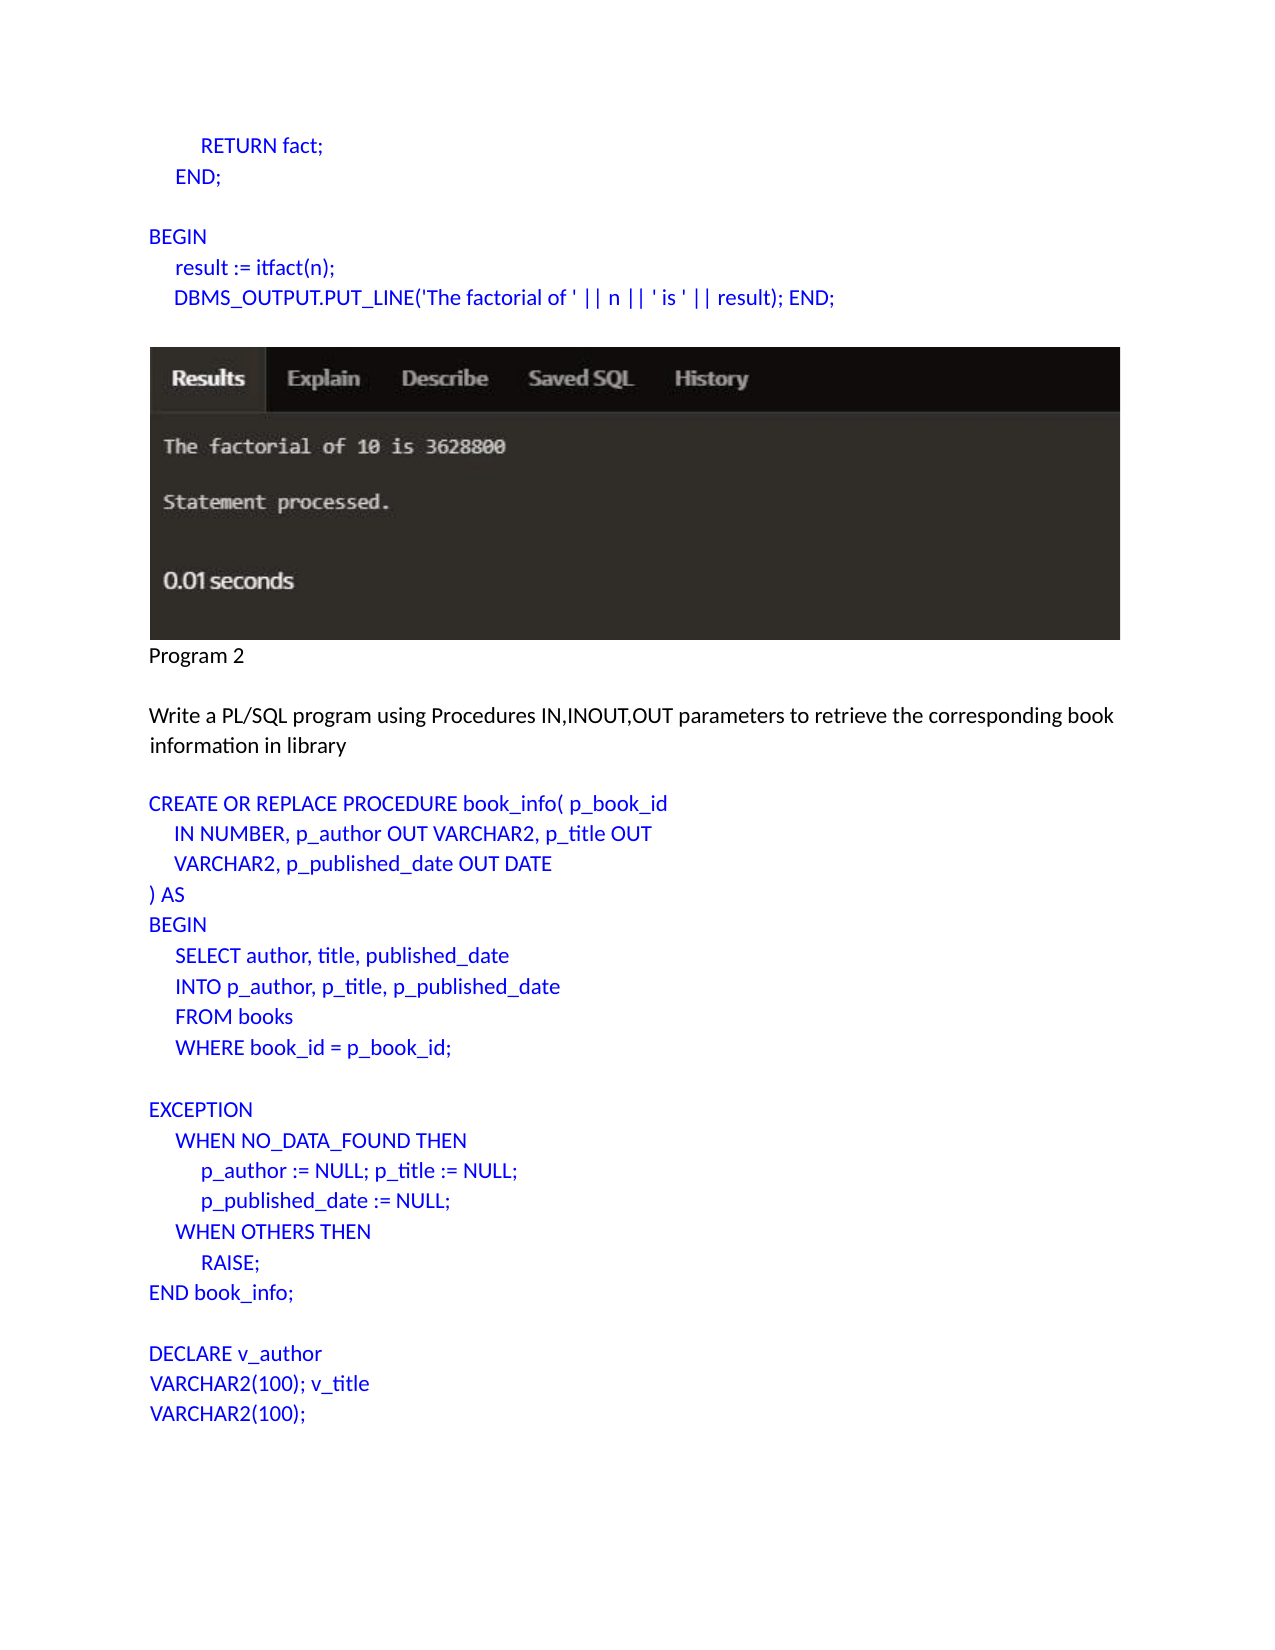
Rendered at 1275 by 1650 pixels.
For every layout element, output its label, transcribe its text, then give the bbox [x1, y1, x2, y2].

text WHEN OTHERS THEN [175, 1217, 1157, 1245]
text CREATE OR REPLACE PROCEDURE book_info( p_book_id IN NUMBER, p_author OUT VARCHAR2, p_title OUT VARCHAR2, p_published_date OUT DATE [149, 789, 680, 877]
picture [150, 347, 1121, 640]
text Write a PL/SQL program using Procedures IN,INOUT,OUT parameters to retrieve the corresponding book information in library [148, 701, 1177, 759]
text INTO p_author, p_title, p_published_date [175, 972, 1157, 1000]
text ) AS [149, 880, 1157, 908]
text WHEN NO_DATA_FOUND THEN p_author := NULL; p_title := NULL; p_published_date := NULL; [175, 1126, 542, 1214]
text result := itfact(n); [175, 253, 1157, 281]
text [149, 1339, 467, 1427]
text Program 2 [148, 641, 1177, 669]
text RETURN fact; [201, 131, 1157, 159]
text END book_info; [149, 1278, 1157, 1306]
text WHERE book_id = p_book_id; [175, 1033, 1157, 1061]
text EXCEPTION [149, 1095, 1157, 1123]
text END; [175, 162, 1157, 190]
text SELECT author, title, published_date [175, 941, 1157, 969]
text RAISE; [201, 1248, 1157, 1276]
text FROM books [175, 1002, 1157, 1030]
text DBMS_OUTPUT.PUT_LINE('The factorial of ' || n || ' is ' || result); END; [149, 283, 928, 311]
text BEGIN [149, 911, 1157, 938]
text BEGIN [149, 222, 1157, 250]
